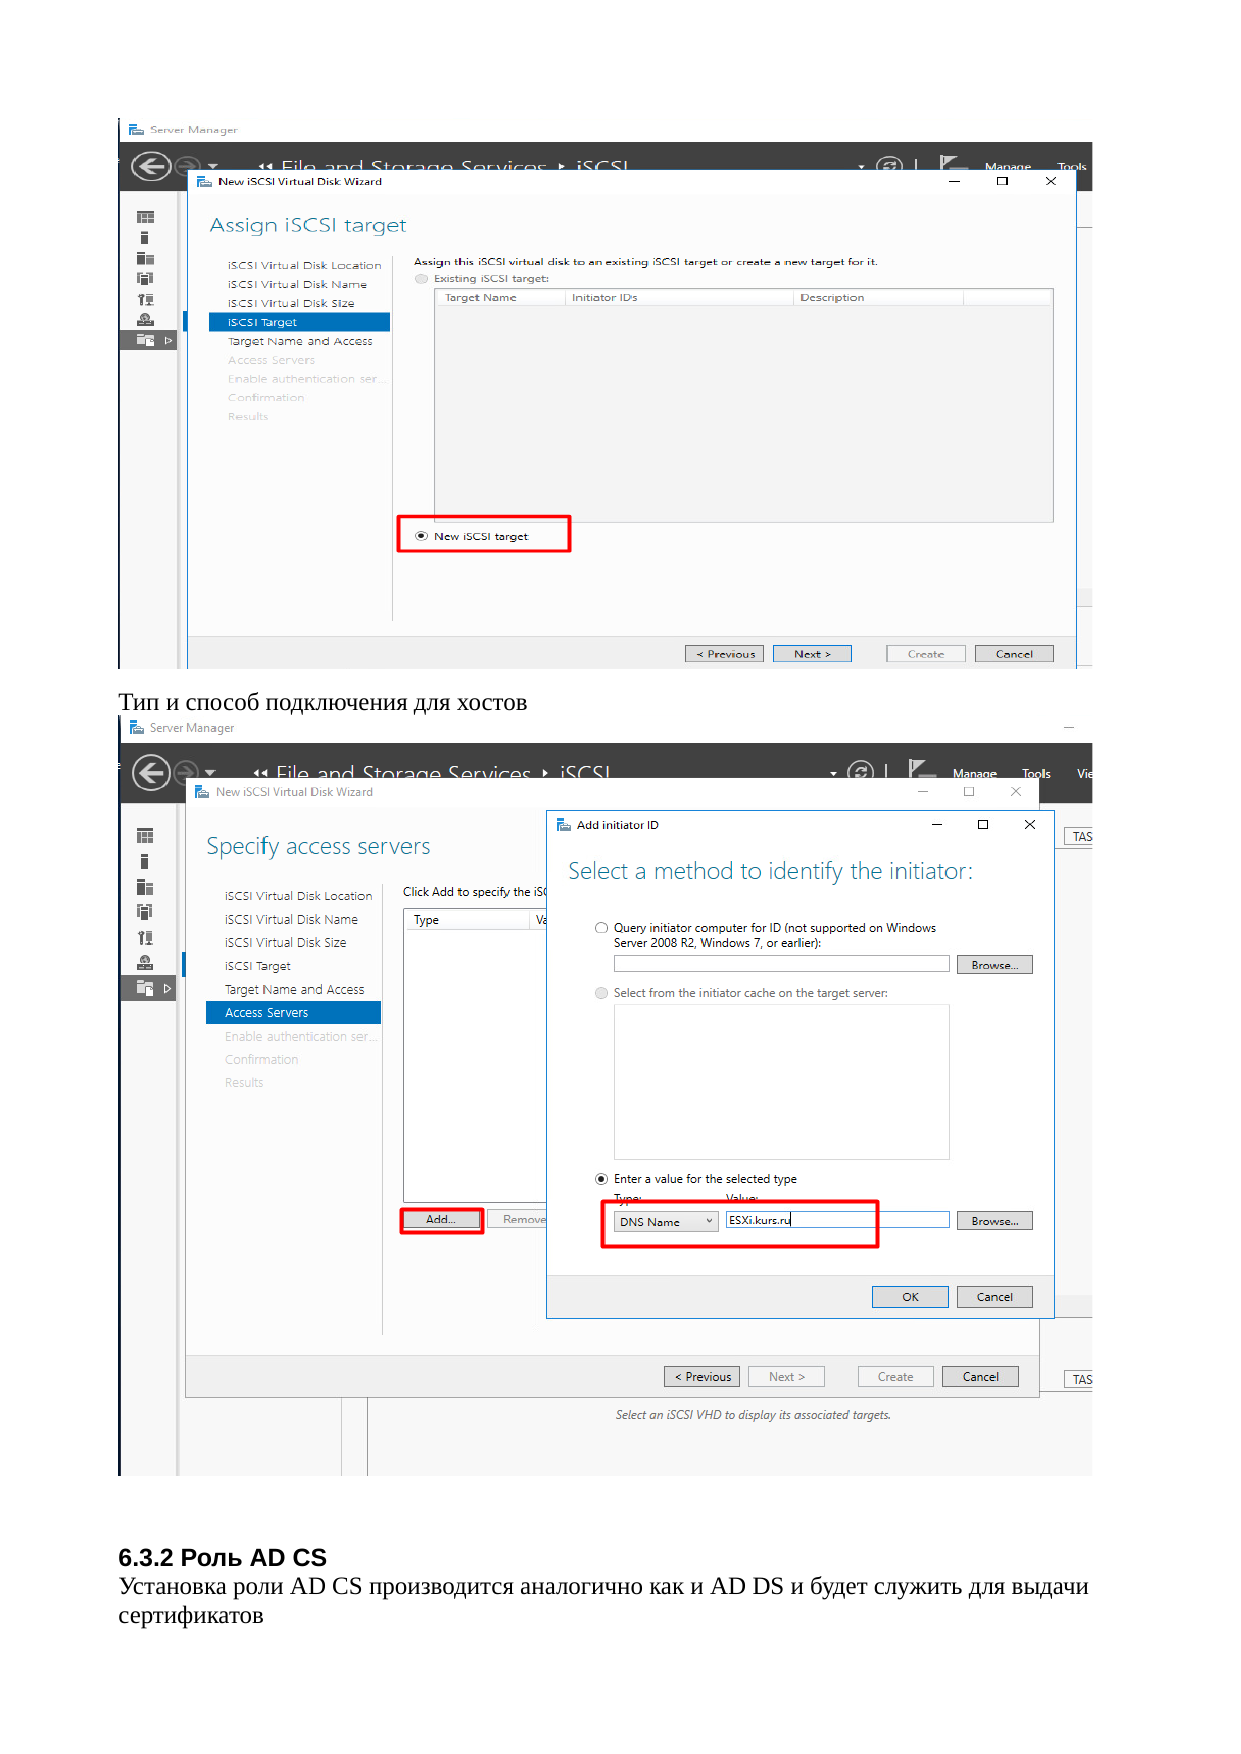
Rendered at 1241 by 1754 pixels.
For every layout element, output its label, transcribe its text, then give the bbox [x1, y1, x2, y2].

subtitle 6.3.2 Роль AD CS [118, 1542, 1122, 1571]
text Тип и способ подключения для хостов [118, 687, 1122, 716]
picture [118, 118, 1093, 669]
text Установка роли AD CS производится аналогично как и AD DS и будет служить для выдачи сертификатов [118, 1571, 1122, 1629]
picture [118, 715, 1093, 1476]
